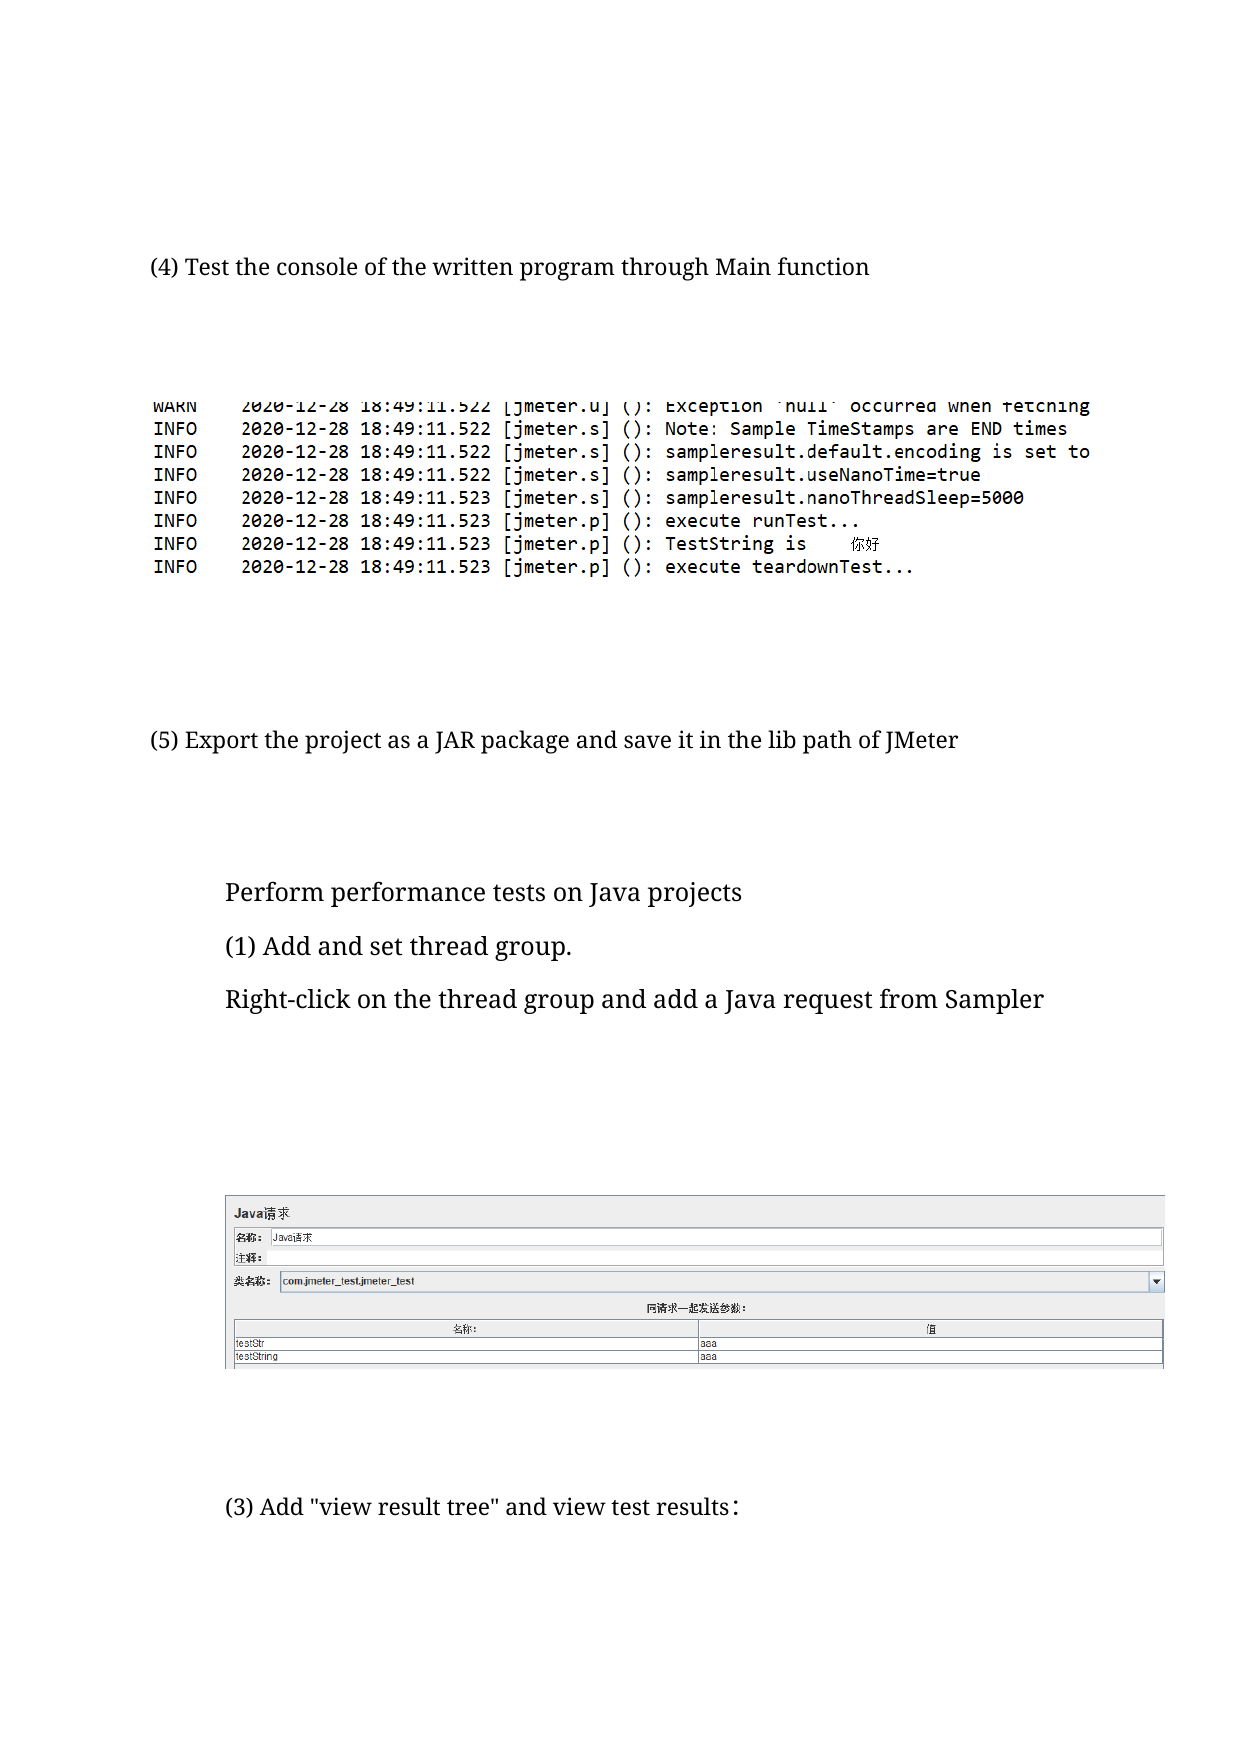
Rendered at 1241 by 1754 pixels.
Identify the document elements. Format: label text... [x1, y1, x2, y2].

text Perform performance tests on Java projects [225, 875, 1090, 909]
text (4) Test the console of the written program through Main function [150, 251, 1090, 282]
picture [150, 402, 1091, 604]
text (5) Export the project as a JAR package and save it in the lib path of JMeter [150, 723, 1090, 755]
text Right-click on the thread group and add a Java request from Sampler [225, 982, 1090, 1016]
picture [225, 1195, 1166, 1369]
text (1) Add and set thread group. [225, 928, 1090, 962]
text (3) Add "view result tree" and view test results： [225, 1488, 1090, 1522]
